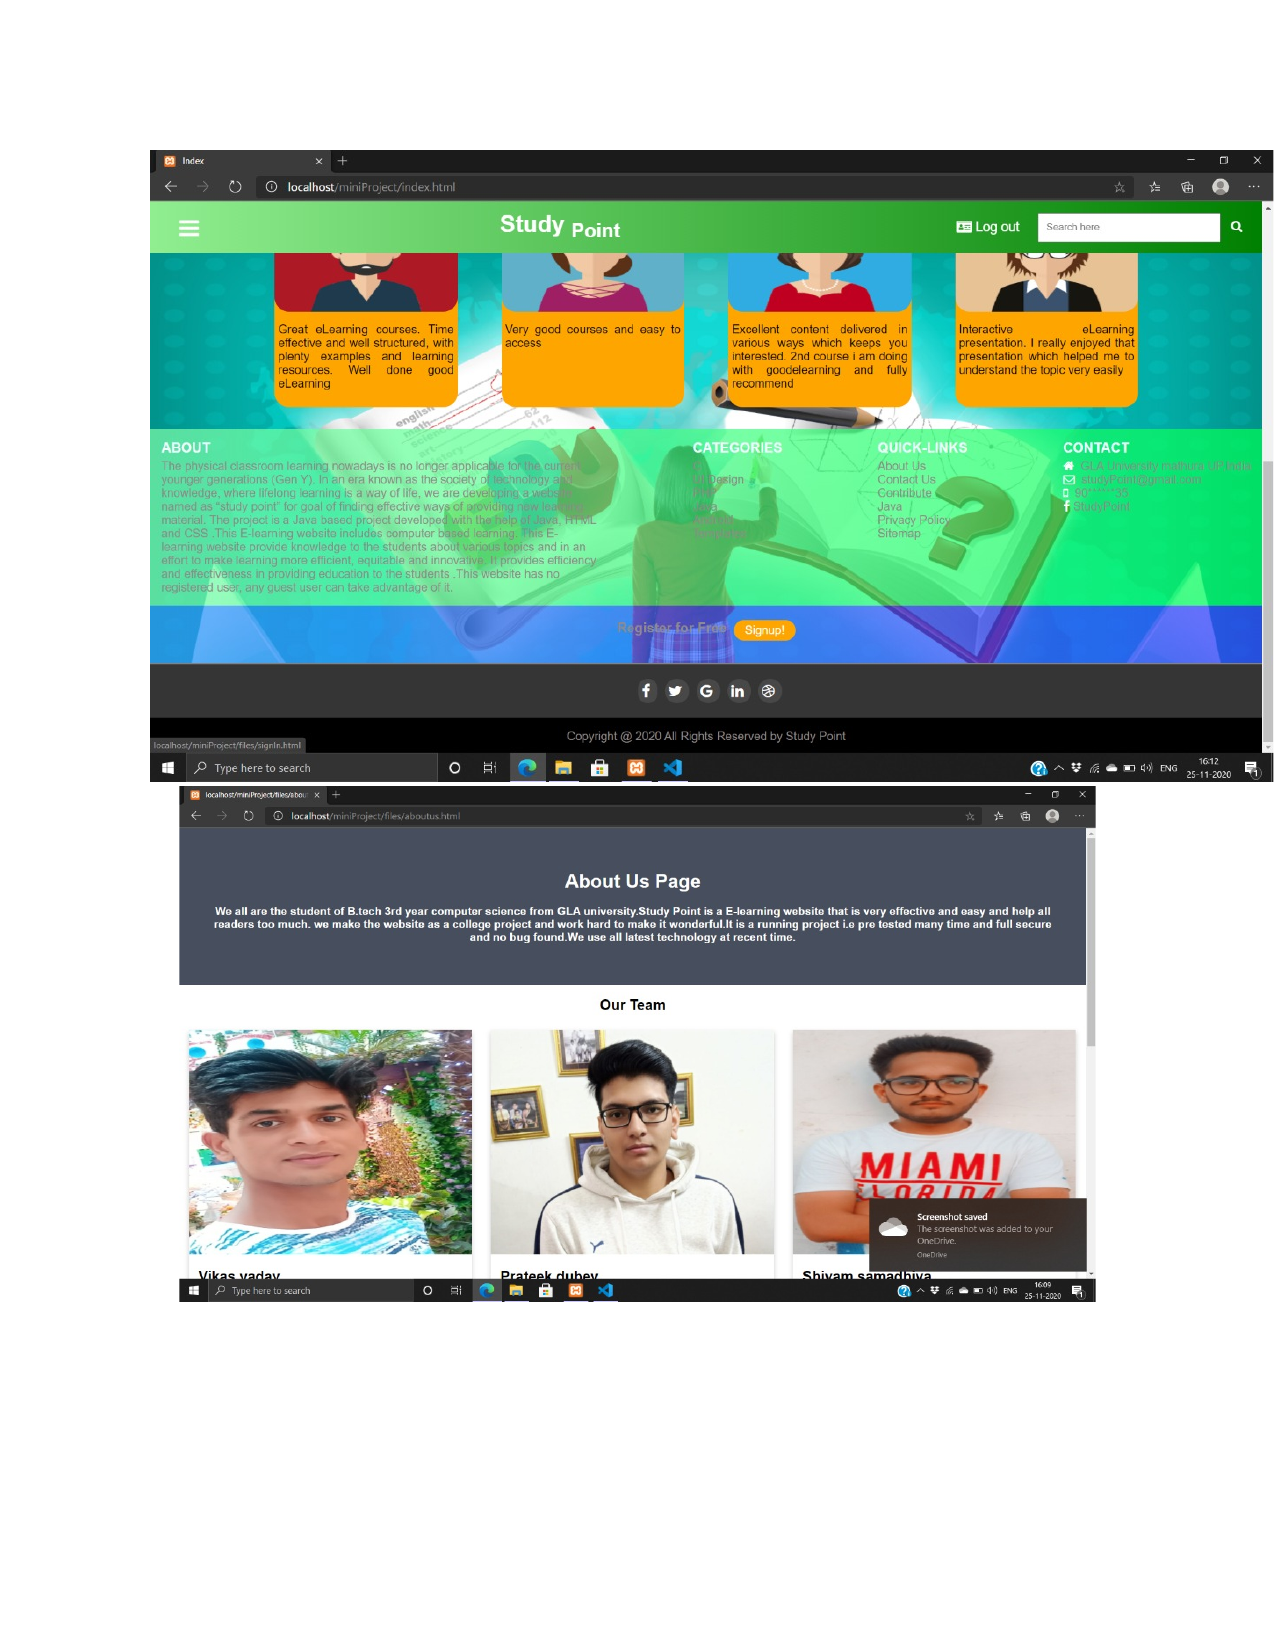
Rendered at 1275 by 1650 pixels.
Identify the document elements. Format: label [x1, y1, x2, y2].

picture [150, 150, 1274, 782]
picture [179, 786, 1096, 1302]
